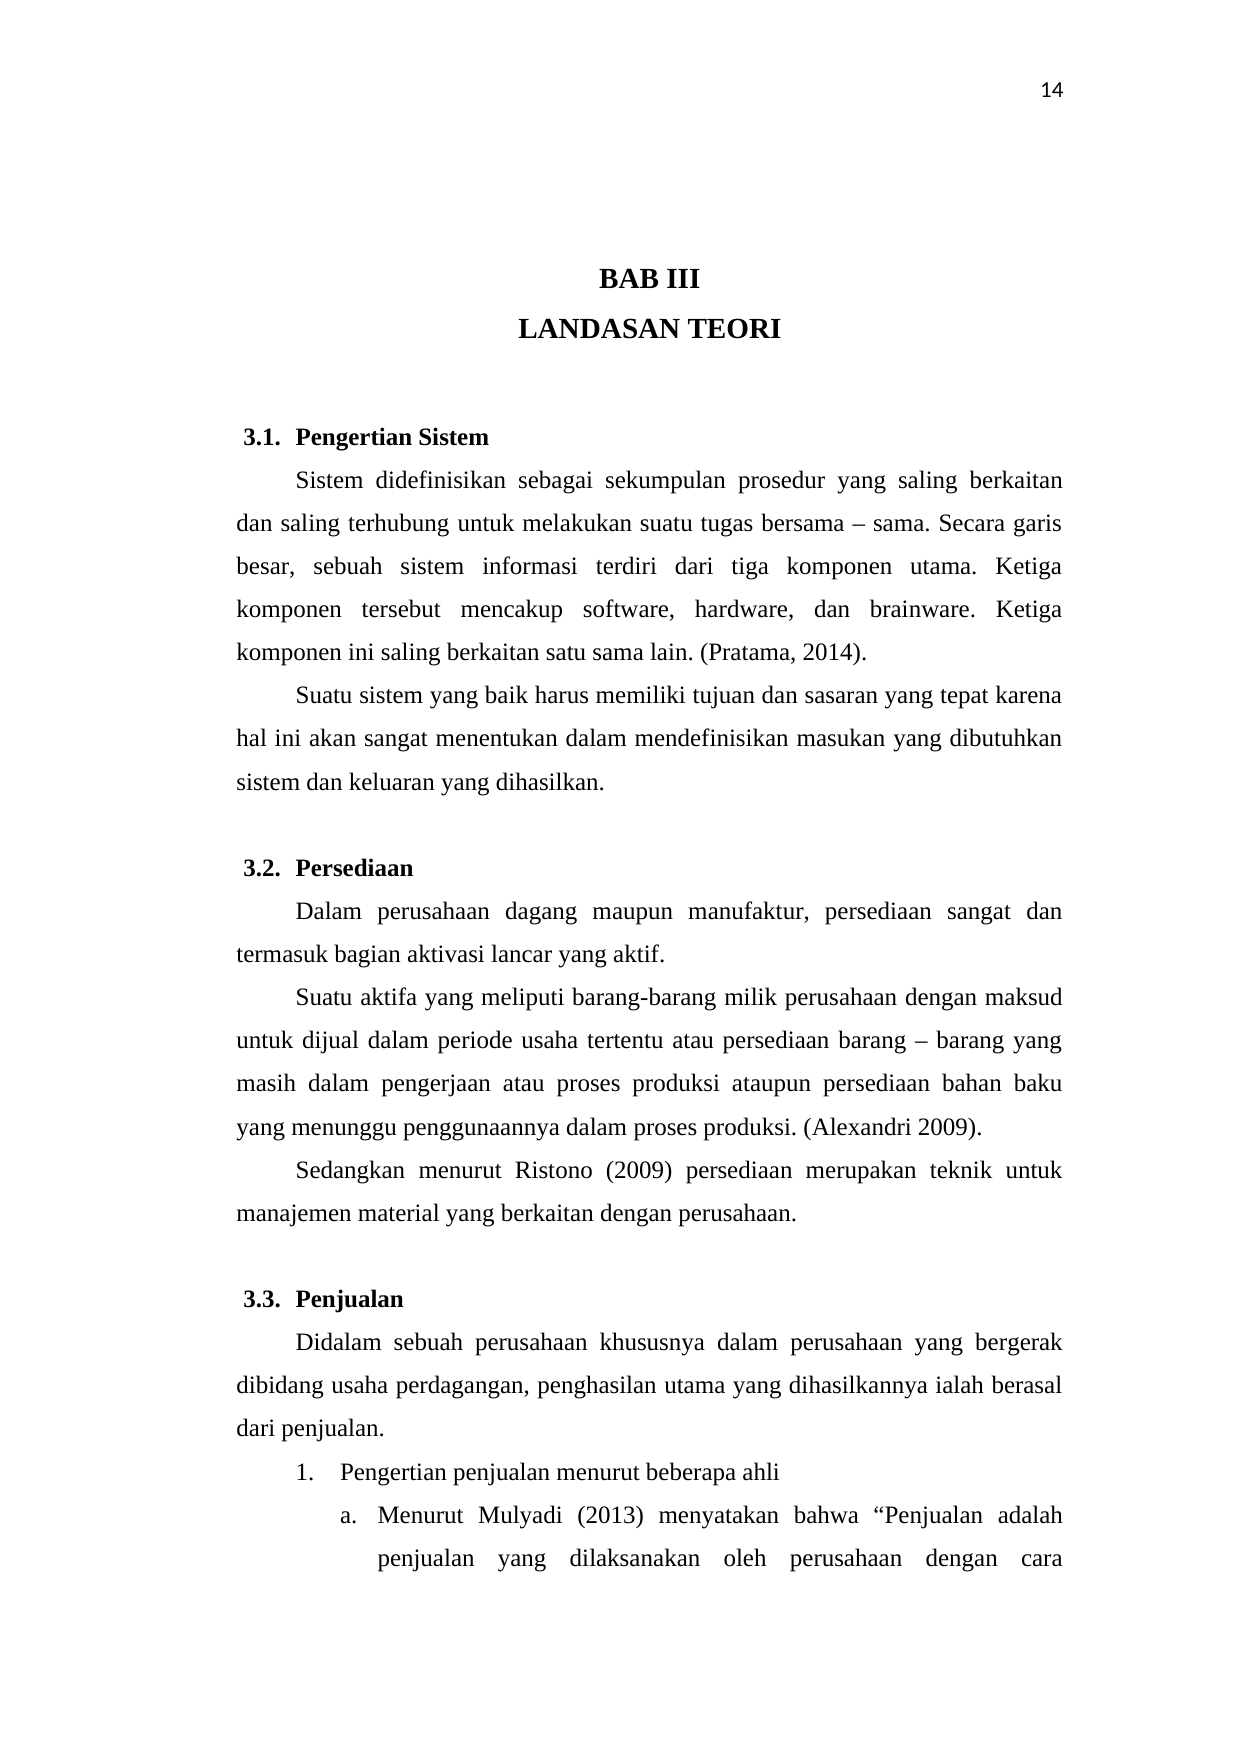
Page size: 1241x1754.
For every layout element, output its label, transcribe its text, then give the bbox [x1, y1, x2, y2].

subtitle BAB III [236, 261, 1063, 295]
list Pengertian Sistem [243, 422, 1063, 450]
list Didalam sebuah perusahaan khususnya dalam perusahaan yang bergerak dibidang usaha perdagangan, penghasilan utama yang dihasilkannya ialah berasal dari penjualan. [236, 1327, 1063, 1442]
list Pengertian penjualan menurut beberapa ahli [295, 1457, 1063, 1485]
list Penjualan [243, 1284, 1063, 1313]
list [340, 1500, 1063, 1572]
list Persediaan [243, 853, 1063, 882]
subtitle LANDASAN TEORI [236, 312, 1063, 345]
list Suatu sistem yang baik harus memiliki tujuan dan sasaran yang tepat karena hal ini akan sangat menentukan dalam mendefinisikan masukan yang dibutuhkan sistem dan keluaran yang dihasilkan. [236, 680, 1063, 795]
list Suatu aktifa yang meliputi barang-barang milik perusahaan dengan maksud untuk dijual dalam periode usaha tertentu atau persediaan barang – barang yang masih dalam pengerjaan atau proses produksi ataupun persediaan bahan baku yang menunggu penggunaannya dalam proses produksi. (Alexandri 2009). [236, 982, 1063, 1140]
list Dalam perusahaan dagang maupun manufaktur, persediaan sangat dan termasuk bagian aktivasi lancar yang aktif. [236, 896, 1063, 968]
list Sistem didefinisikan sebagai sekumpulan prosedur yang saling berkaitan dan saling terhubung untuk melakukan suatu tugas bersama – sama. Secara garis besar, sebuah sistem informasi terdiri dari tiga komponen utama. Ketiga komponen tersebut mencakup software, hardware, dan brainware. Ketiga komponen ini saling berkaitan satu sama lain. (Pratama, 2014). [236, 465, 1063, 666]
list Sedangkan menurut Ristono (2009) persediaan merupakan teknik untuk manajemen material yang berkaitan dengan perusahaan. [236, 1155, 1063, 1227]
